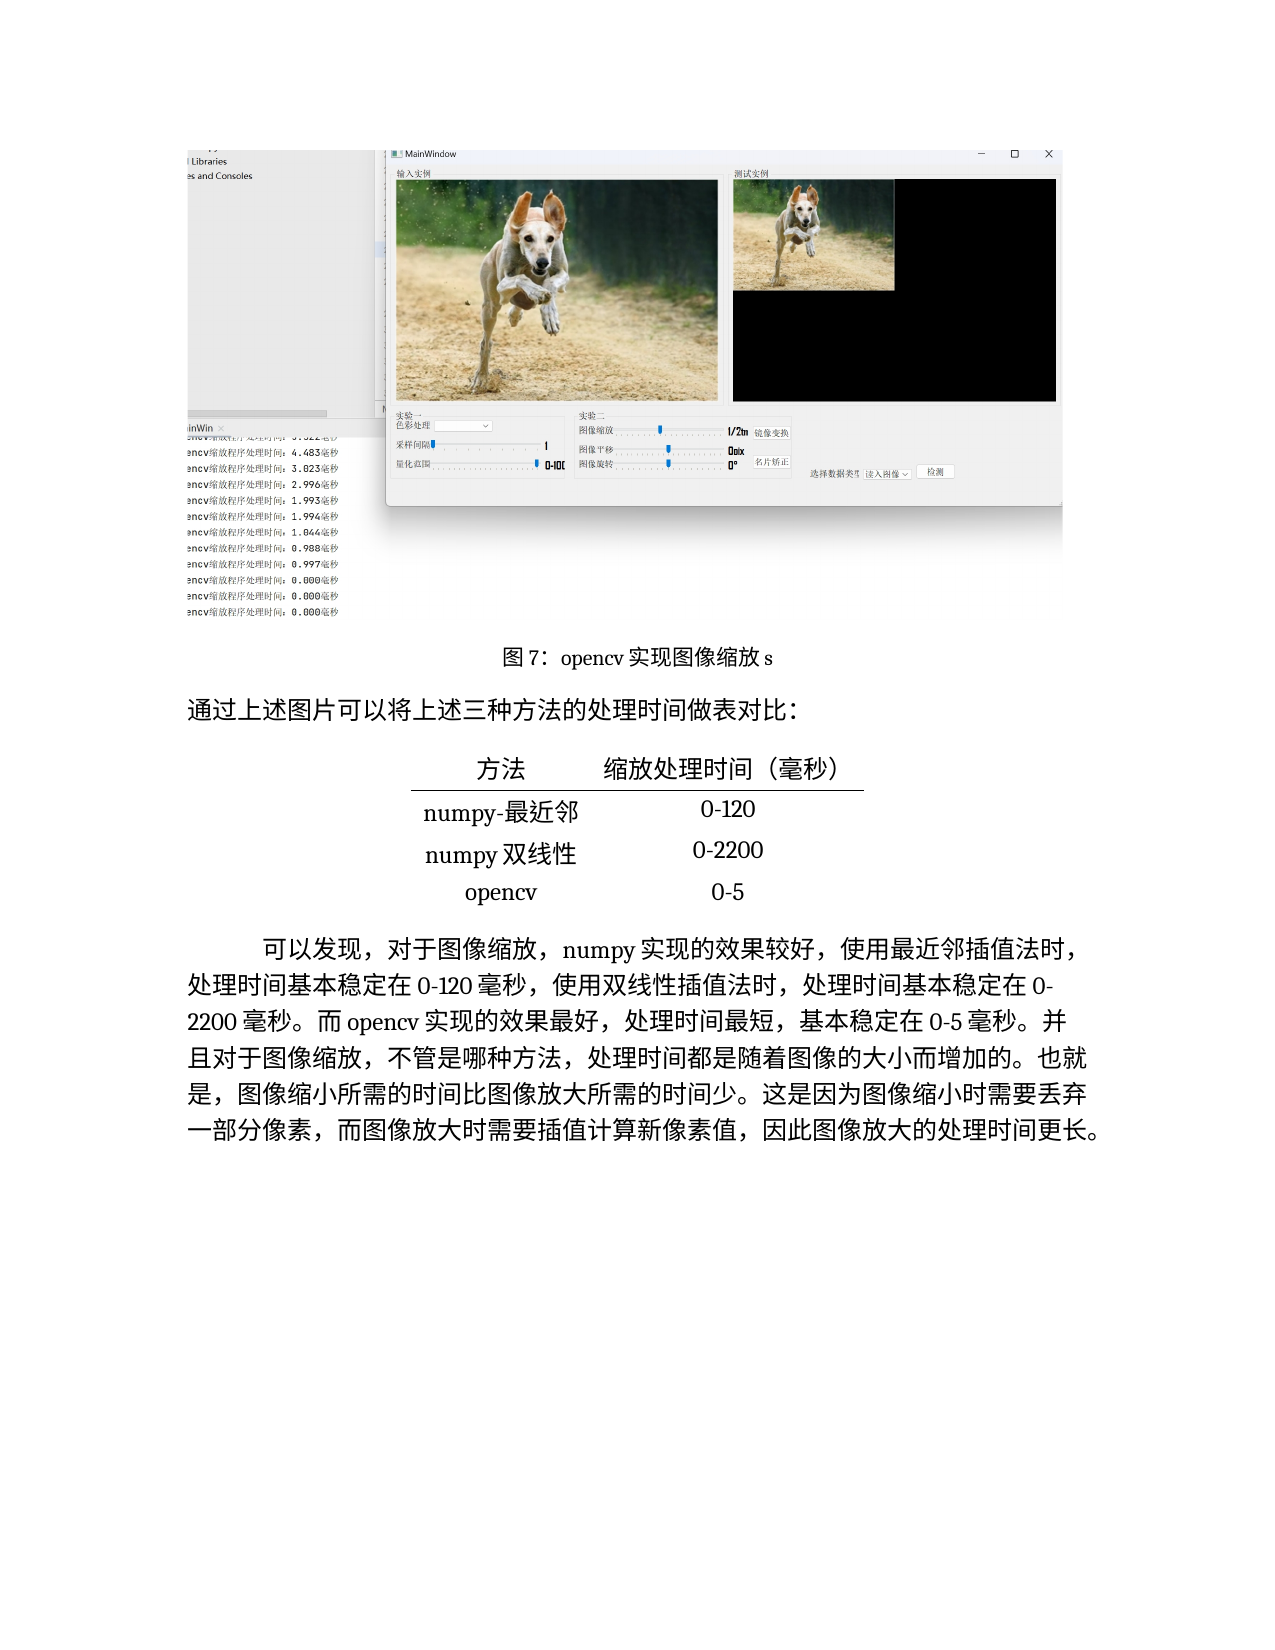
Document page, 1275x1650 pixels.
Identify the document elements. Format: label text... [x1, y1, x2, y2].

table_header 方法 [411, 746, 592, 789]
text 通过上述图片可以将上述三种方法的处理时间做表对比： [187, 691, 1087, 727]
text 可以发现，对于图像缩放，numpy实现的效果较好，使用最近邻插值法时，处理时间基本稳定在0-120毫秒，使用双线性插值法时，处理时间基本稳定在0-2200毫秒。而opencv实现的效果最好，处理时间最短，基本稳定在0-5毫秒。并且对于图像缩放，不管是哪种方法，处理时间都是随着图像的大小而增加的。也就是，图像缩小所需的时间比图像放大所需的时间少。这是因为图像缩小时需要丢弃一部分像素，而图像放大时需要插值计算新像素值，因此图像放大的处理时间更长。 [187, 929, 1087, 1147]
table_cell 0-5 [592, 874, 864, 911]
table_cell numpy-最近邻 [411, 791, 592, 833]
table_cell 0-120 [592, 791, 864, 833]
table_cell 0-2200 [592, 833, 864, 874]
table_header 缩放处理时间（毫秒） [592, 746, 864, 789]
text 图7：opencv实现图像缩放s [187, 640, 1087, 672]
table_cell numpy双线性 [411, 833, 592, 874]
picture [187, 150, 1063, 620]
table_cell opencv [411, 874, 592, 911]
